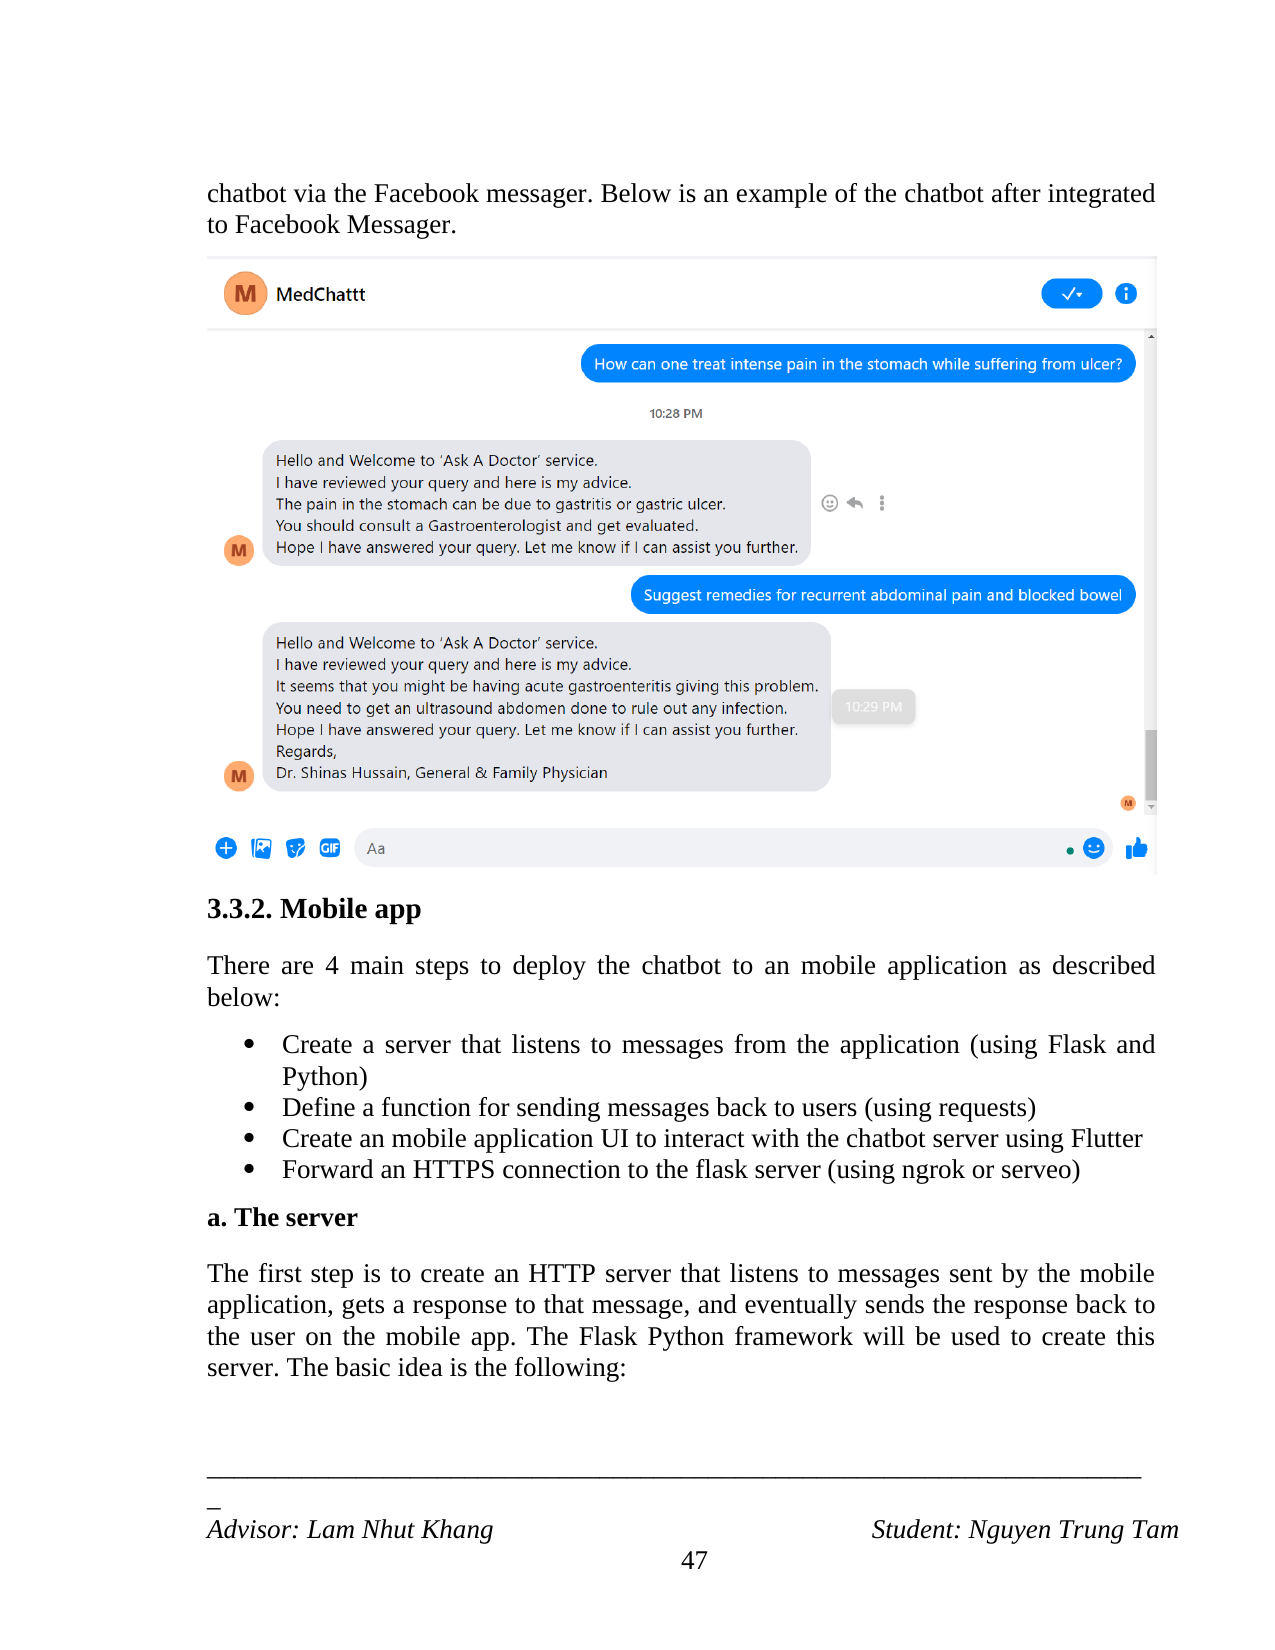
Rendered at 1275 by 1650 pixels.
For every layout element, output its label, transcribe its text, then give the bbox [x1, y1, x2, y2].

text The first step is to create an HTTP server that listens to messages sent by the mobile application, gets a response to that message, and eventually sends the response back to the user on the mobile app. The Flask Python framework will be used to create this server. The basic idea is the following: [207, 1257, 1157, 1382]
list Forward an HTTPS connection to the flask server (using ngrok or serveo) [244, 1153, 1157, 1184]
subtitle The server [207, 1201, 1157, 1232]
picture [206, 256, 1157, 875]
list Define a function for sending messages back to users (using requests) [244, 1091, 1157, 1122]
subtitle Mobile app [207, 891, 1157, 924]
text There are 4 main steps to deploy the chatbot to an mobile application as described below: [207, 949, 1157, 1012]
list Create an mobile application UI to interact with the chatbot server using Flutter [244, 1122, 1157, 1153]
list Create a server that listens to messages from the application (using Flask and Python) [244, 1028, 1157, 1091]
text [207, 177, 1157, 239]
